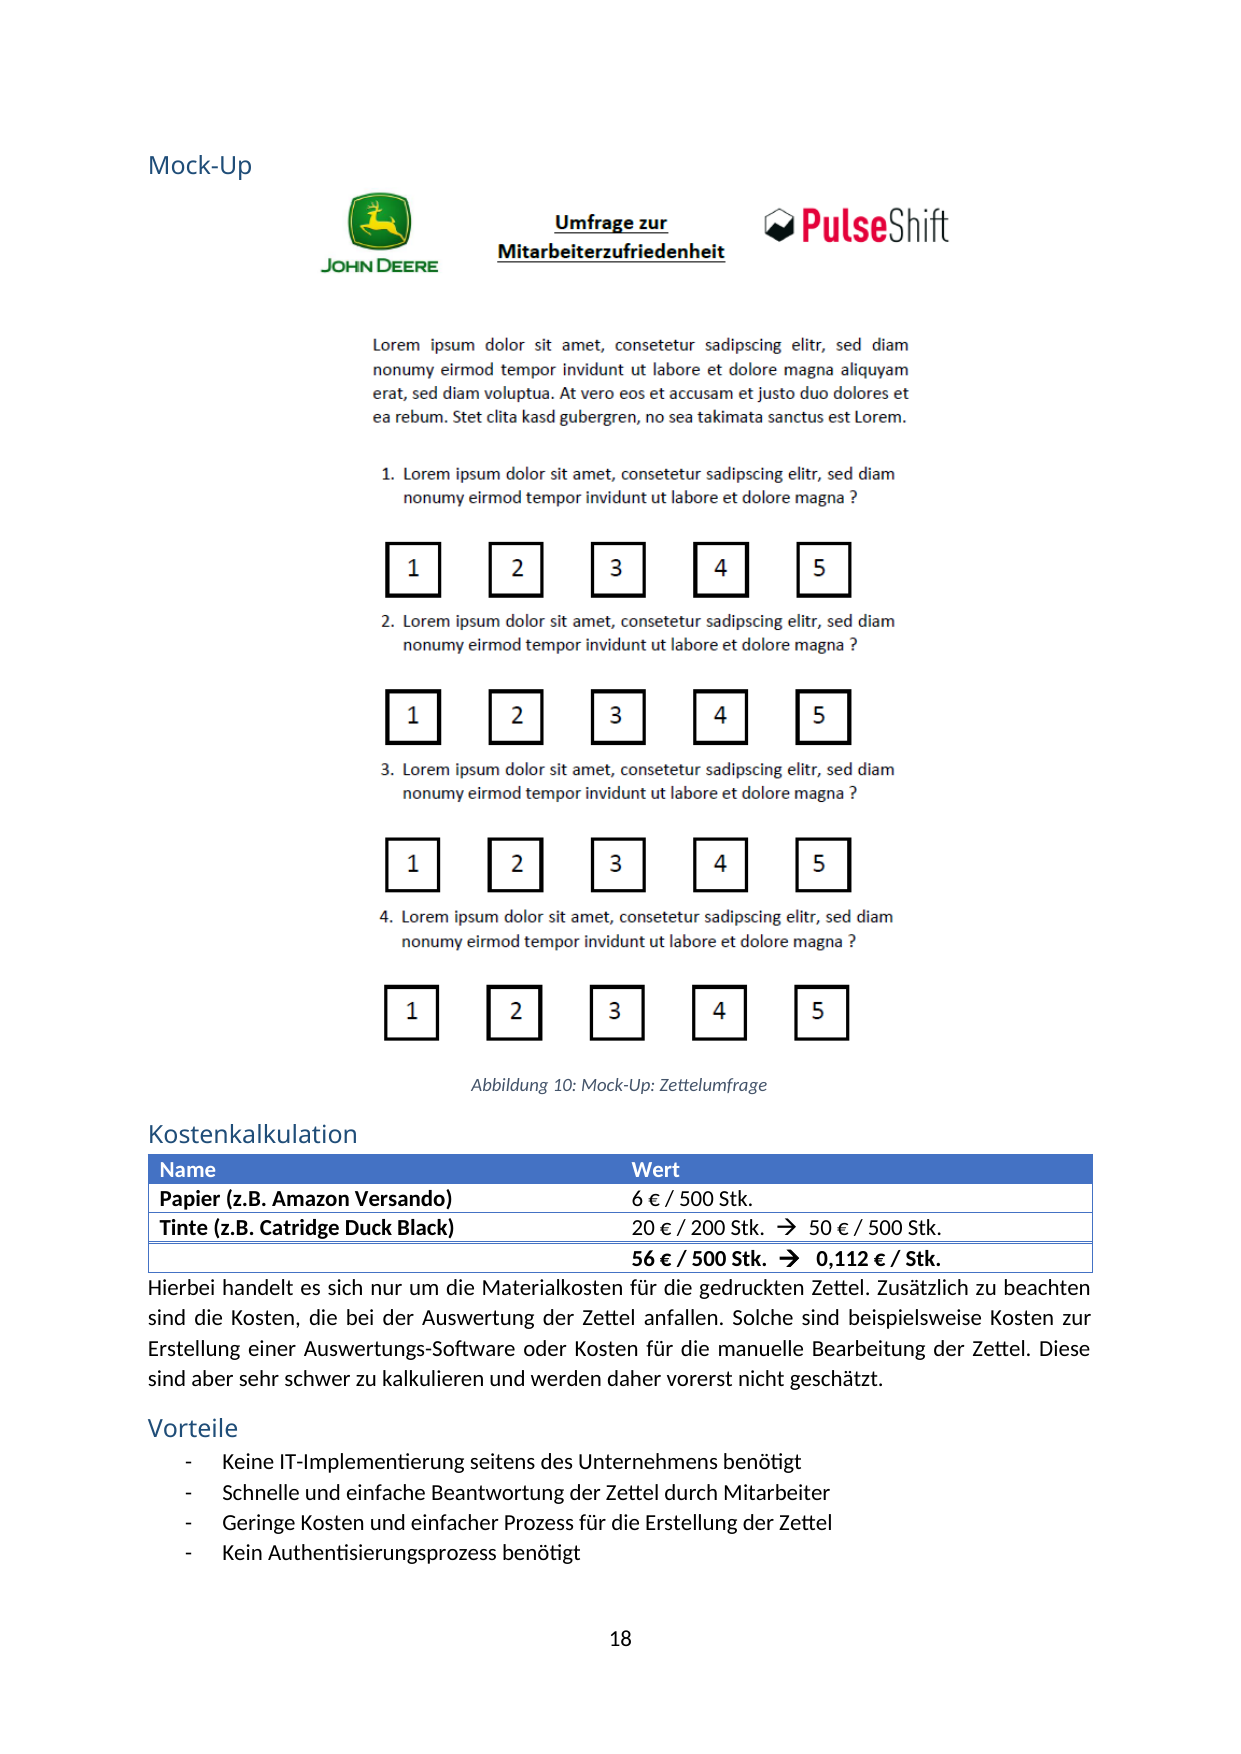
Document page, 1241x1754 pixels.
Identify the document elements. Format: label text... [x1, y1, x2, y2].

list Kein Authentisierungsprozess benötigt [185, 1538, 1093, 1566]
table_cell 56 € / 500 Stk. 0,112 € / Stk. [620, 1244, 1092, 1272]
list Keine IT-Implementierung seitens des Unternehmens benötigt [185, 1447, 1093, 1476]
subtitle Vorteile [148, 1411, 1093, 1445]
table_cell [149, 1244, 620, 1272]
table_cell 6 € / 500 Stk. [620, 1184, 1092, 1212]
table_cell Papier (z.B. Amazon Versando) [149, 1184, 620, 1212]
table_cell Tinte (z.B. Catridge Duck Black) [149, 1213, 620, 1241]
table_header Name [149, 1155, 620, 1183]
text Hierbei handelt es sich nur um die Materialkosten für die gedruckten Zettel. Zusätzlich zu beachten sind die Kosten, die bei der Auswertung der Zettel anfallen. Solche sind beispielsweise Kosten zur Erstellung einer Auswertungs-Software oder Kosten für die manuelle Bearbeitung der Zettel. Diese sind aber sehr schwer zu kalkulieren und werden daher vorerst nicht geschätzt. [148, 1273, 1093, 1392]
picture [269, 184, 971, 1055]
subtitle Kostenkalkulation [148, 1117, 1093, 1151]
subtitle Mock-Up [148, 148, 1093, 182]
table_cell 20 € / 200 Stk. 50 € / 500 Stk. [620, 1213, 1092, 1241]
table_header Wert [620, 1155, 1092, 1183]
list Geringe Kosten und einfacher Prozess für die Erstellung der Zettel [185, 1508, 1093, 1536]
list Schnelle und einfache Beantwortung der Zettel durch Mitarbeiter [185, 1478, 1093, 1506]
